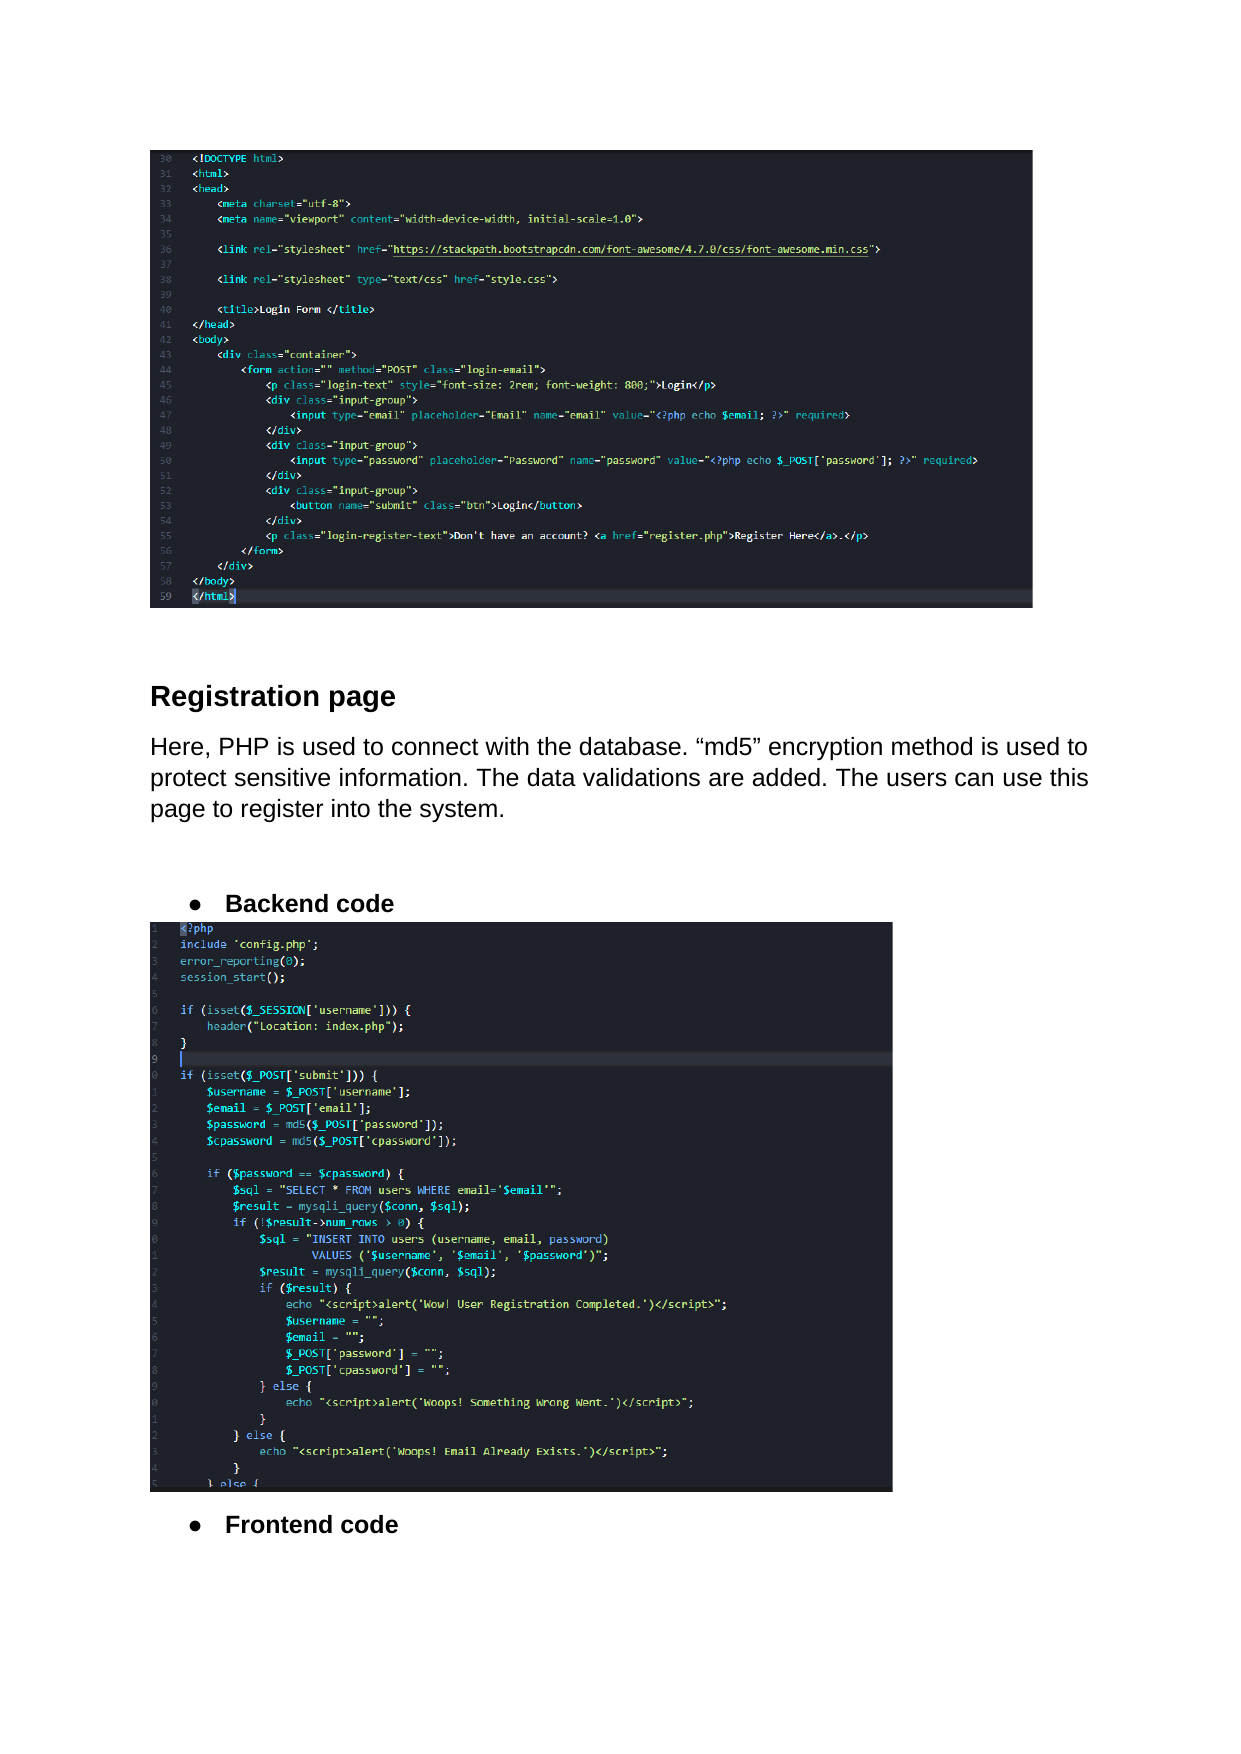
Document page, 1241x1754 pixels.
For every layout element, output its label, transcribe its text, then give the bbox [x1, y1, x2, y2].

picture [150, 150, 1033, 608]
picture [150, 922, 893, 1492]
list Frontend code [187, 1510, 1090, 1539]
text Here, PHP is used to connect with the database. “md5” encryption method is used to protect sensitive information. The data validations are added. The users can use this page to register into the system. [150, 732, 1090, 823]
text Registration page [150, 679, 1090, 713]
list Backend code [187, 889, 1090, 918]
